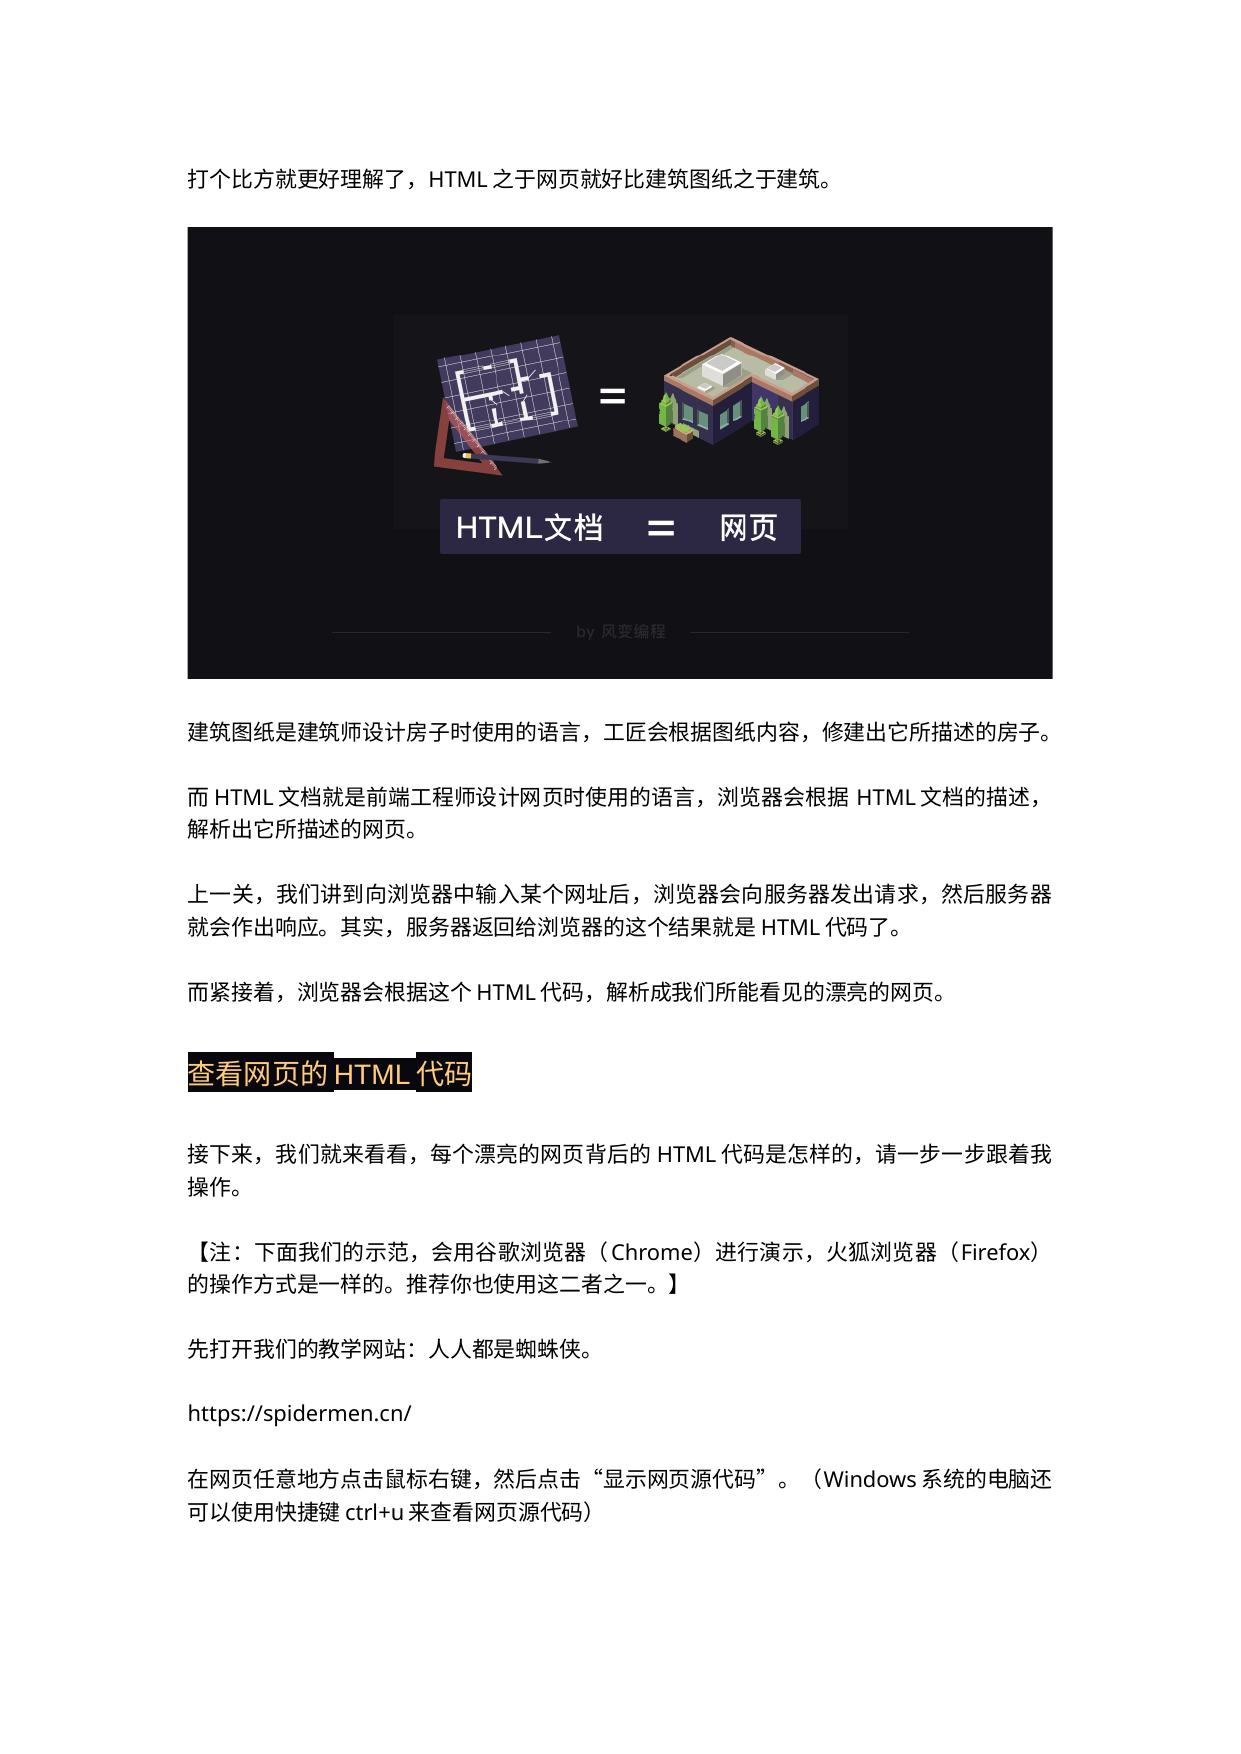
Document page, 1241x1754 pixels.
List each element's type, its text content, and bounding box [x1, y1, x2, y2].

text 上一关，我们讲到向浏览器中输入某个网址后，浏览器会向服务器发出请求，然后服务器就会作出响应。其实，服务器返回给浏览器的这个结果就是HTML代码了。 [187, 877, 1053, 942]
text https://spidermen.cn/ [187, 1397, 1053, 1429]
text 而紧接着，浏览器会根据这个HTML代码，解析成我们所能看见的漂亮的网页。 [187, 974, 1053, 1007]
text 【注：下面我们的示范，会用谷歌浏览器（Chrome）进行演示，火狐浏览器（Firefox）的操作方式是一样的。推荐你也使用这二者之一。】 [187, 1234, 1053, 1299]
text 建筑图纸是建筑师设计房子时使用的语言，工匠会根据图纸内容，修建出它所描述的房子。 [187, 714, 1053, 747]
text 查看网页的HTML代码 [187, 1039, 1053, 1104]
text 在网页任意地方点击鼠标右键，然后点击“显示网页源代码”。（Windows系统的电脑还可以使用快捷键ctrl+u来查看网页源代码） [187, 1462, 1053, 1527]
text 先打开我们的教学网站：人人都是蜘蛛侠。 [187, 1332, 1053, 1364]
picture [187, 227, 1053, 679]
text 打个比方就更好理解了，HTML之于网页就好比建筑图纸之于建筑。 [187, 162, 1053, 194]
text 接下来，我们就来看看，每个漂亮的网页背后的HTML代码是怎样的，请一步一步跟着我操作。 [187, 1137, 1053, 1202]
text 而HTML文档就是前端工程师设计网页时使用的语言，浏览器会根据HTML文档的描述，解析出它所描述的网页。 [187, 779, 1053, 844]
